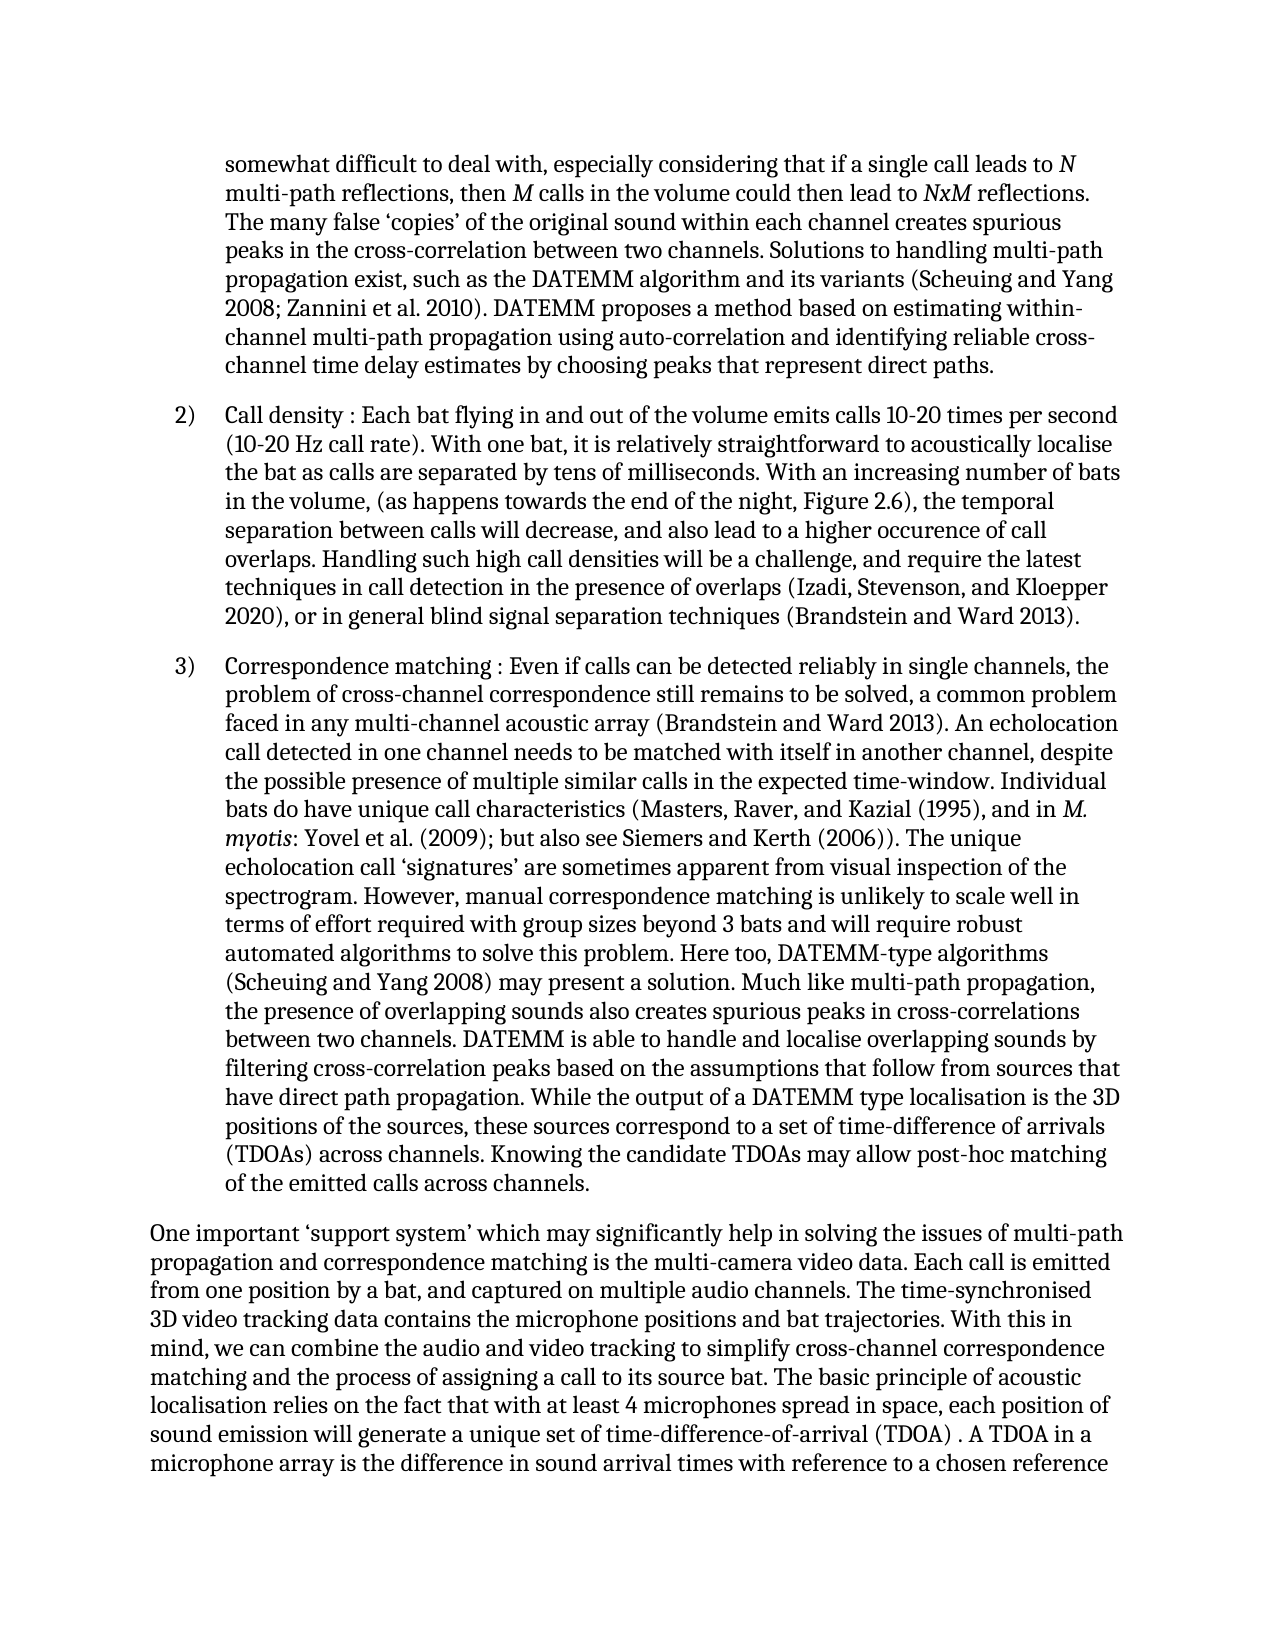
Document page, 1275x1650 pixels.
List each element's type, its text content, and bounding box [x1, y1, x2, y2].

list Call density : Each bat flying in and out of the volume emits calls 10-20 times per second (10-20 Hz call rate). With one bat, it is relatively straightforward to acoustically localise the bat as calls are separated by tens of milliseconds. With an increasing number of bats in the volume, (as happens towards the end of the night, Figure 2.6), the temporal separation between calls will decrease, and also lead to a higher occurence of call overlaps. Handling such high call densities will be a challenge, and require the latest techniques in call detection in the presence of overlaps (Izadi, Stevenson, and Kloepper 2020), or in general blind signal separation techniques (Brandstein and Ward 2013). [175, 401, 1125, 631]
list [175, 150, 1125, 380]
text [150, 1219, 1125, 1477]
list Correspondence matching : Even if calls can be detected reliably in single channels, the problem of cross-channel correspondence still remains to be solved, a common problem faced in any multi-channel acoustic array (Brandstein and Ward 2013). An echolocation call detected in one channel needs to be matched with itself in another channel, despite the possible presence of multiple similar calls in the expected time-window. Individual bats do have unique call characteristics (Masters, Raver, and Kazial (1995), and in M. myotis: Yovel et al. (2009); but also see Siemers and Kerth (2006)). The unique echolocation call ‘signatures’ are sometimes apparent from visual inspection of the spectrogram. However, manual correspondence matching is unlikely to scale well in terms of effort required with group sizes beyond 3 bats and will require robust automated algorithms to solve this problem. Here too, DATEMM-type algorithms (Scheuing and Yang 2008) may present a solution. Much like multi-path propagation, the presence of overlapping sounds also creates spurious peaks in cross-correlations between two channels. DATEMM is able to handle and localise overlapping sounds by filtering cross-correlation peaks based on the assumptions that follow from sources that have direct path propagation. While the output of a DATEMM type localisation is the 3D positions of the sources, these sources correspond to a set of time-difference of arrivals (TDOAs) across channels. Knowing the candidate TDOAs may allow post-hoc matching of the emitted calls across channels. [175, 652, 1125, 1198]
